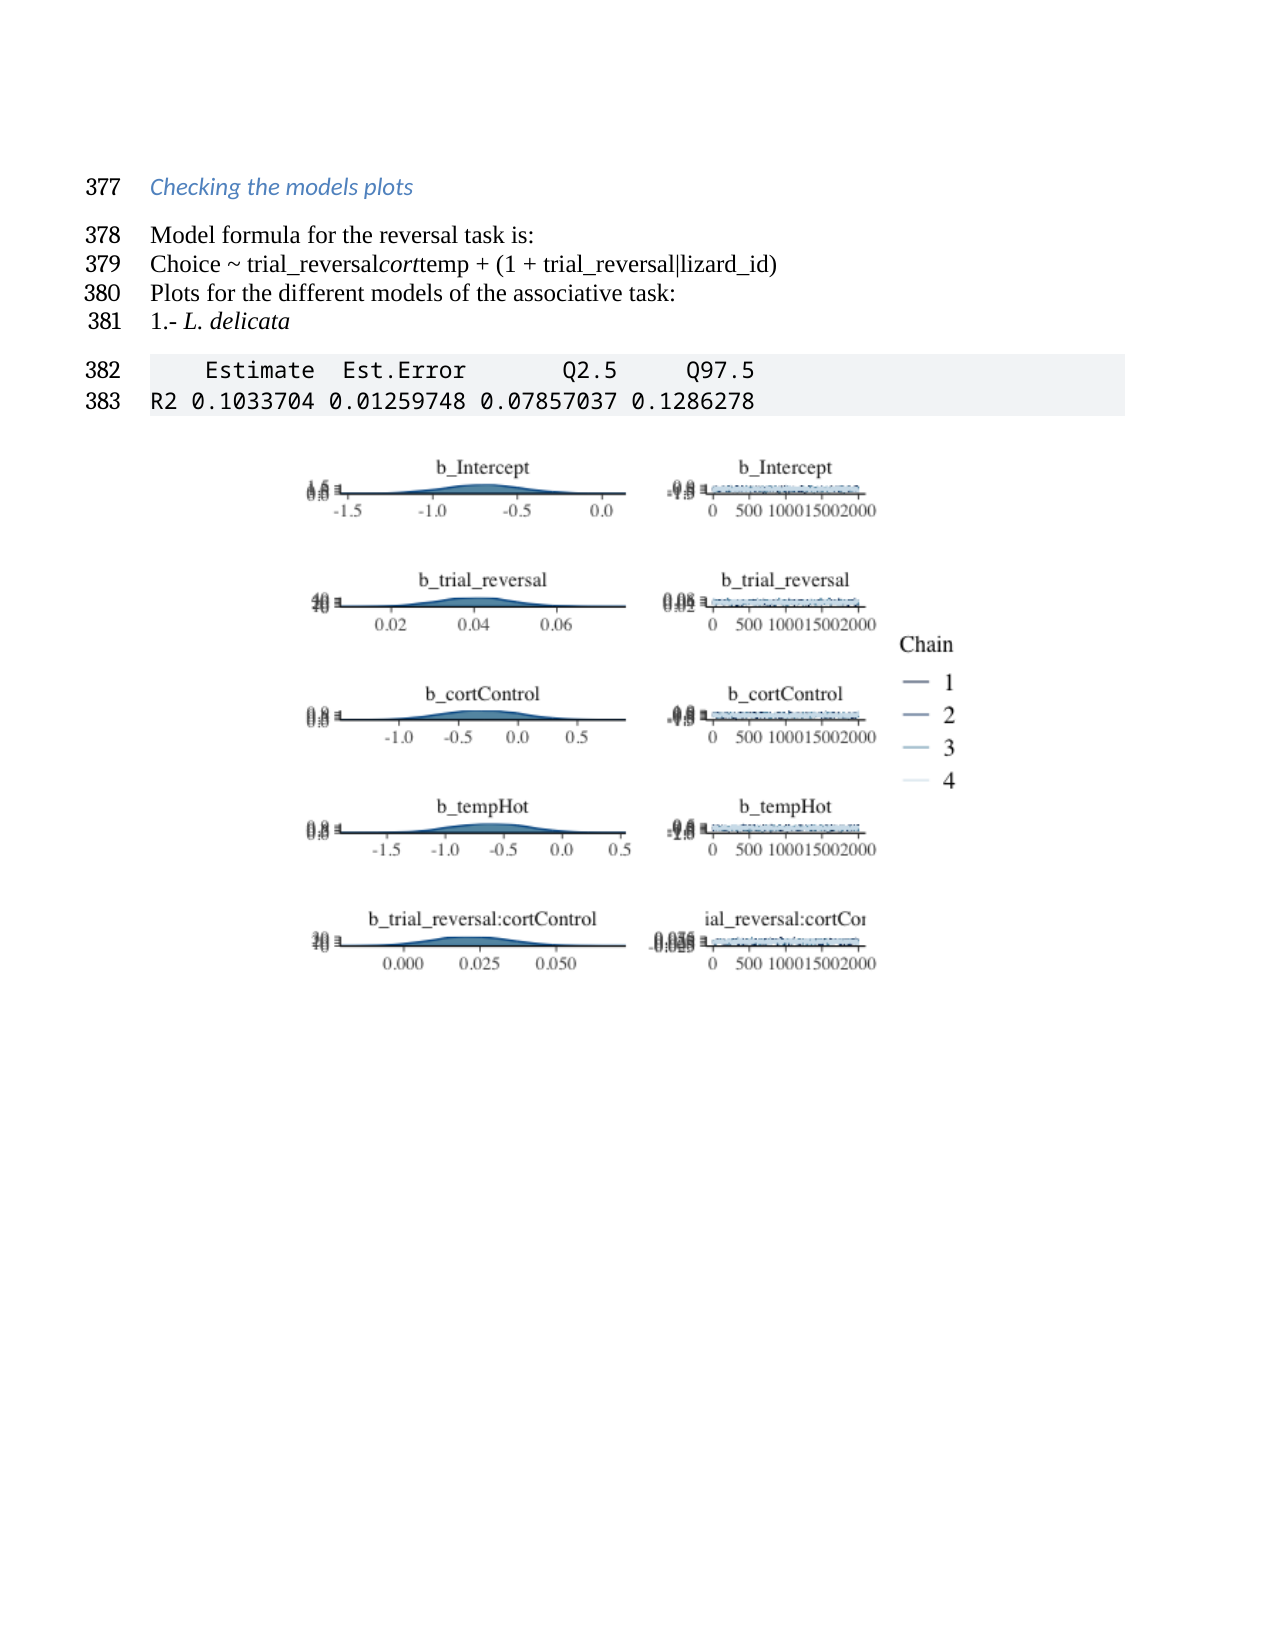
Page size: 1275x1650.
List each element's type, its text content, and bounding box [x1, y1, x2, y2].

table_header [150, 437, 1125, 1045]
text Estimate Est.Error Q2.5 Q97.5 R2 0.1033704 0.01259748 0.07857037 0.1286278 [150, 354, 1125, 416]
picture [296, 437, 979, 984]
subtitle Checking the models plots [150, 171, 1125, 201]
text Model formula for the reversal task is: Choice ~ trial_reversalcorttemp + (1 + trial_reversal|lizard_id) Plots for the different models of the associative task: 1.- L. delicata [150, 220, 1125, 335]
